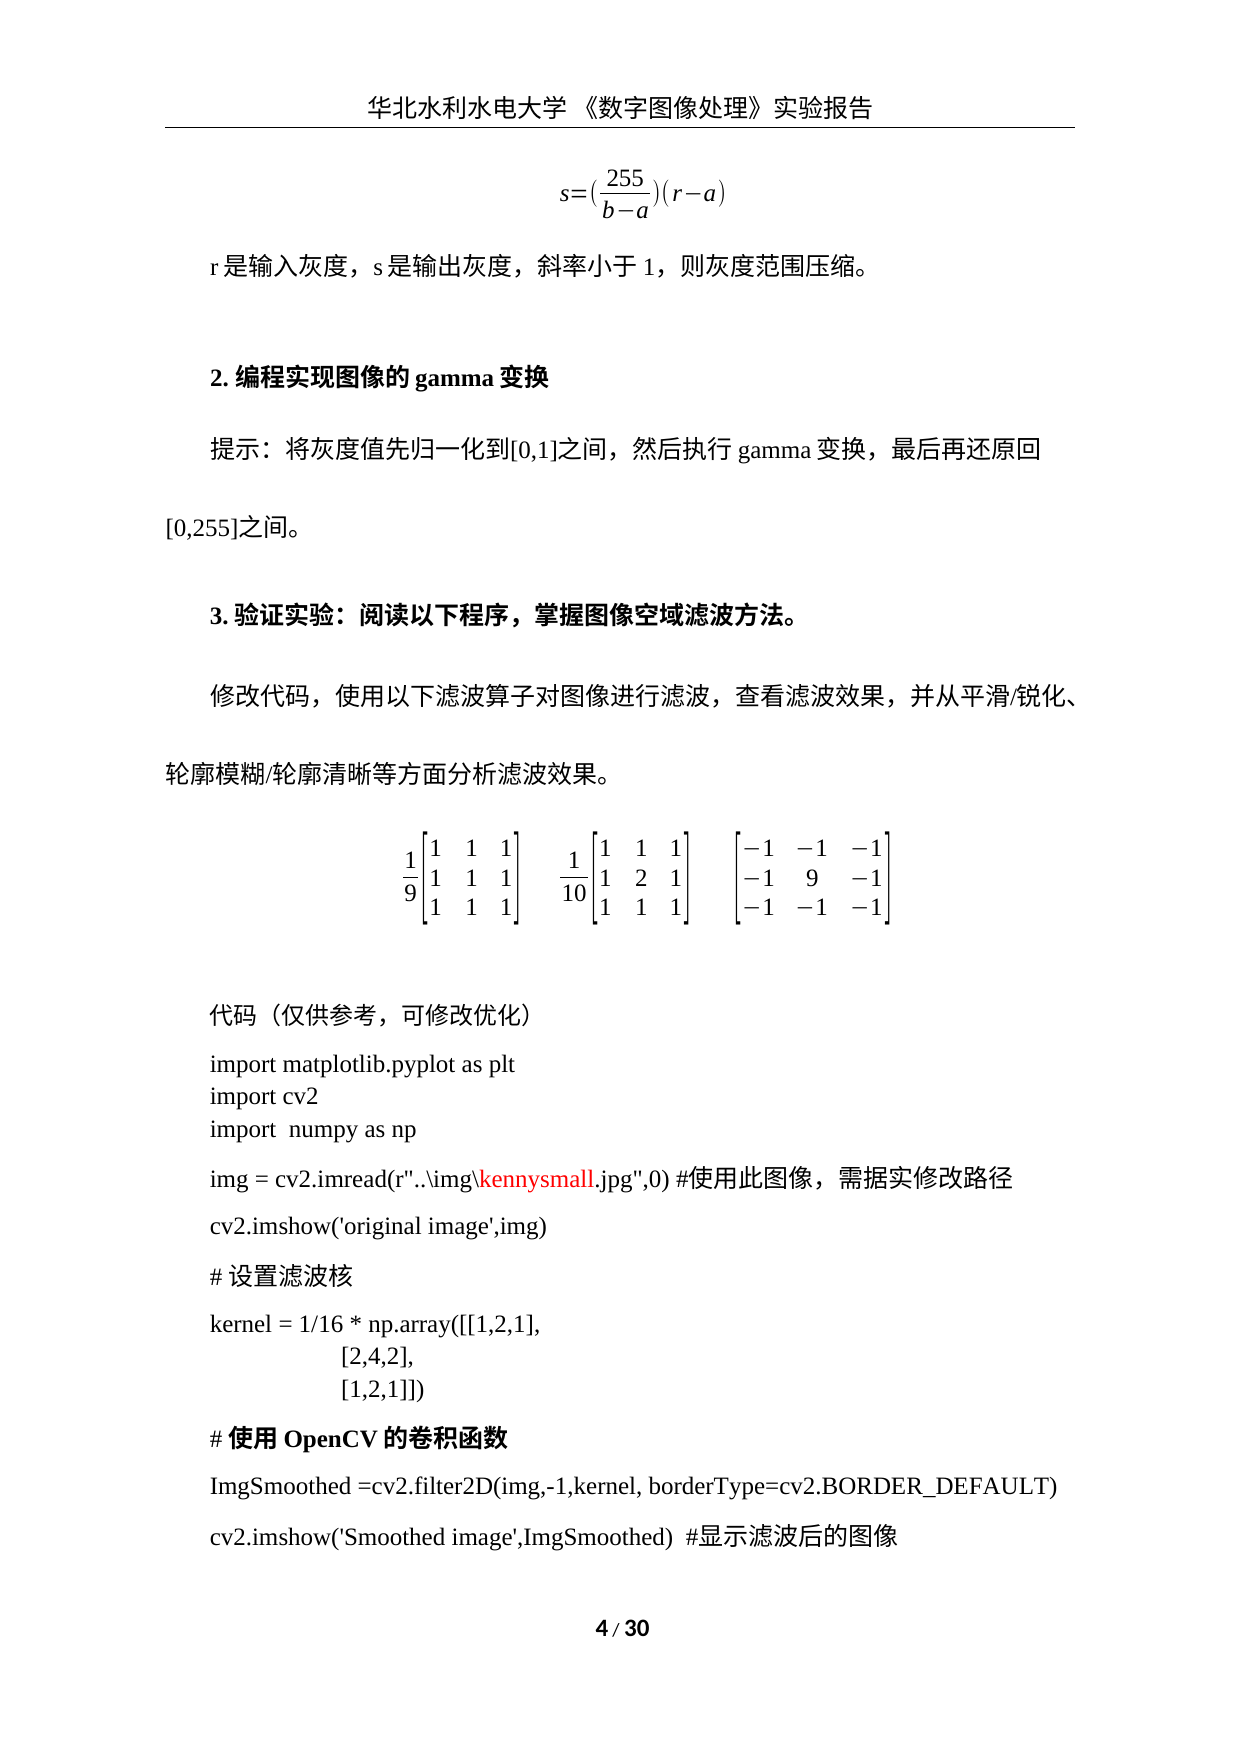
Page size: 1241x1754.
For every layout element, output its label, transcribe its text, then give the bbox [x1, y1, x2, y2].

text import cv2 [209, 1079, 1075, 1112]
text cv2.imshow('original image',img) [209, 1209, 1075, 1242]
text 提示：将灰度值先归一化到[0,1]之间，然后执行gamma变换，最后再还原回[0,255]之间。 [165, 415, 1075, 558]
text 3. 验证实验：阅读以下程序，掌握图像空域滤波方法。 [165, 581, 1075, 646]
text 代码（仅供参考，可修改优化） [209, 982, 1075, 1047]
text import matplotlib.pyplot as plt [209, 1047, 1075, 1079]
text # 设置滤波核 [209, 1242, 1075, 1307]
text kernel = 1/16 * np.array([[1,2,1], [209, 1307, 1075, 1339]
text ImgSmoothed =cv2.filter2D(img,-1,kernel, borderType=cv2.BORDER_DEFAULT) [209, 1469, 1075, 1502]
text import numpy as np [209, 1112, 1075, 1144]
text cv2.imshow('Smoothed image',ImgSmoothed) #显示滤波后的图像 [209, 1502, 1075, 1567]
text r是输入灰度，s是输出灰度，斜率小于1，则灰度范围压缩。 [165, 232, 1075, 297]
text # 使用OpenCV的卷积函数 [209, 1404, 1075, 1469]
text 修改代码，使用以下滤波算子对图像进行滤波，查看滤波效果，并从平滑/锐化、轮廓模糊/轮廓清晰等方面分析滤波效果。 [165, 662, 1075, 805]
text 2. 编程实现图像的gamma变换 [165, 343, 1075, 408]
text [1,2,1]]) [209, 1372, 1075, 1404]
text img = cv2.imread(r"..\img\kennysmall.jpg",0) #使用此图像，需据实修改路径 [209, 1144, 1075, 1209]
text [2,4,2], [209, 1339, 1075, 1372]
